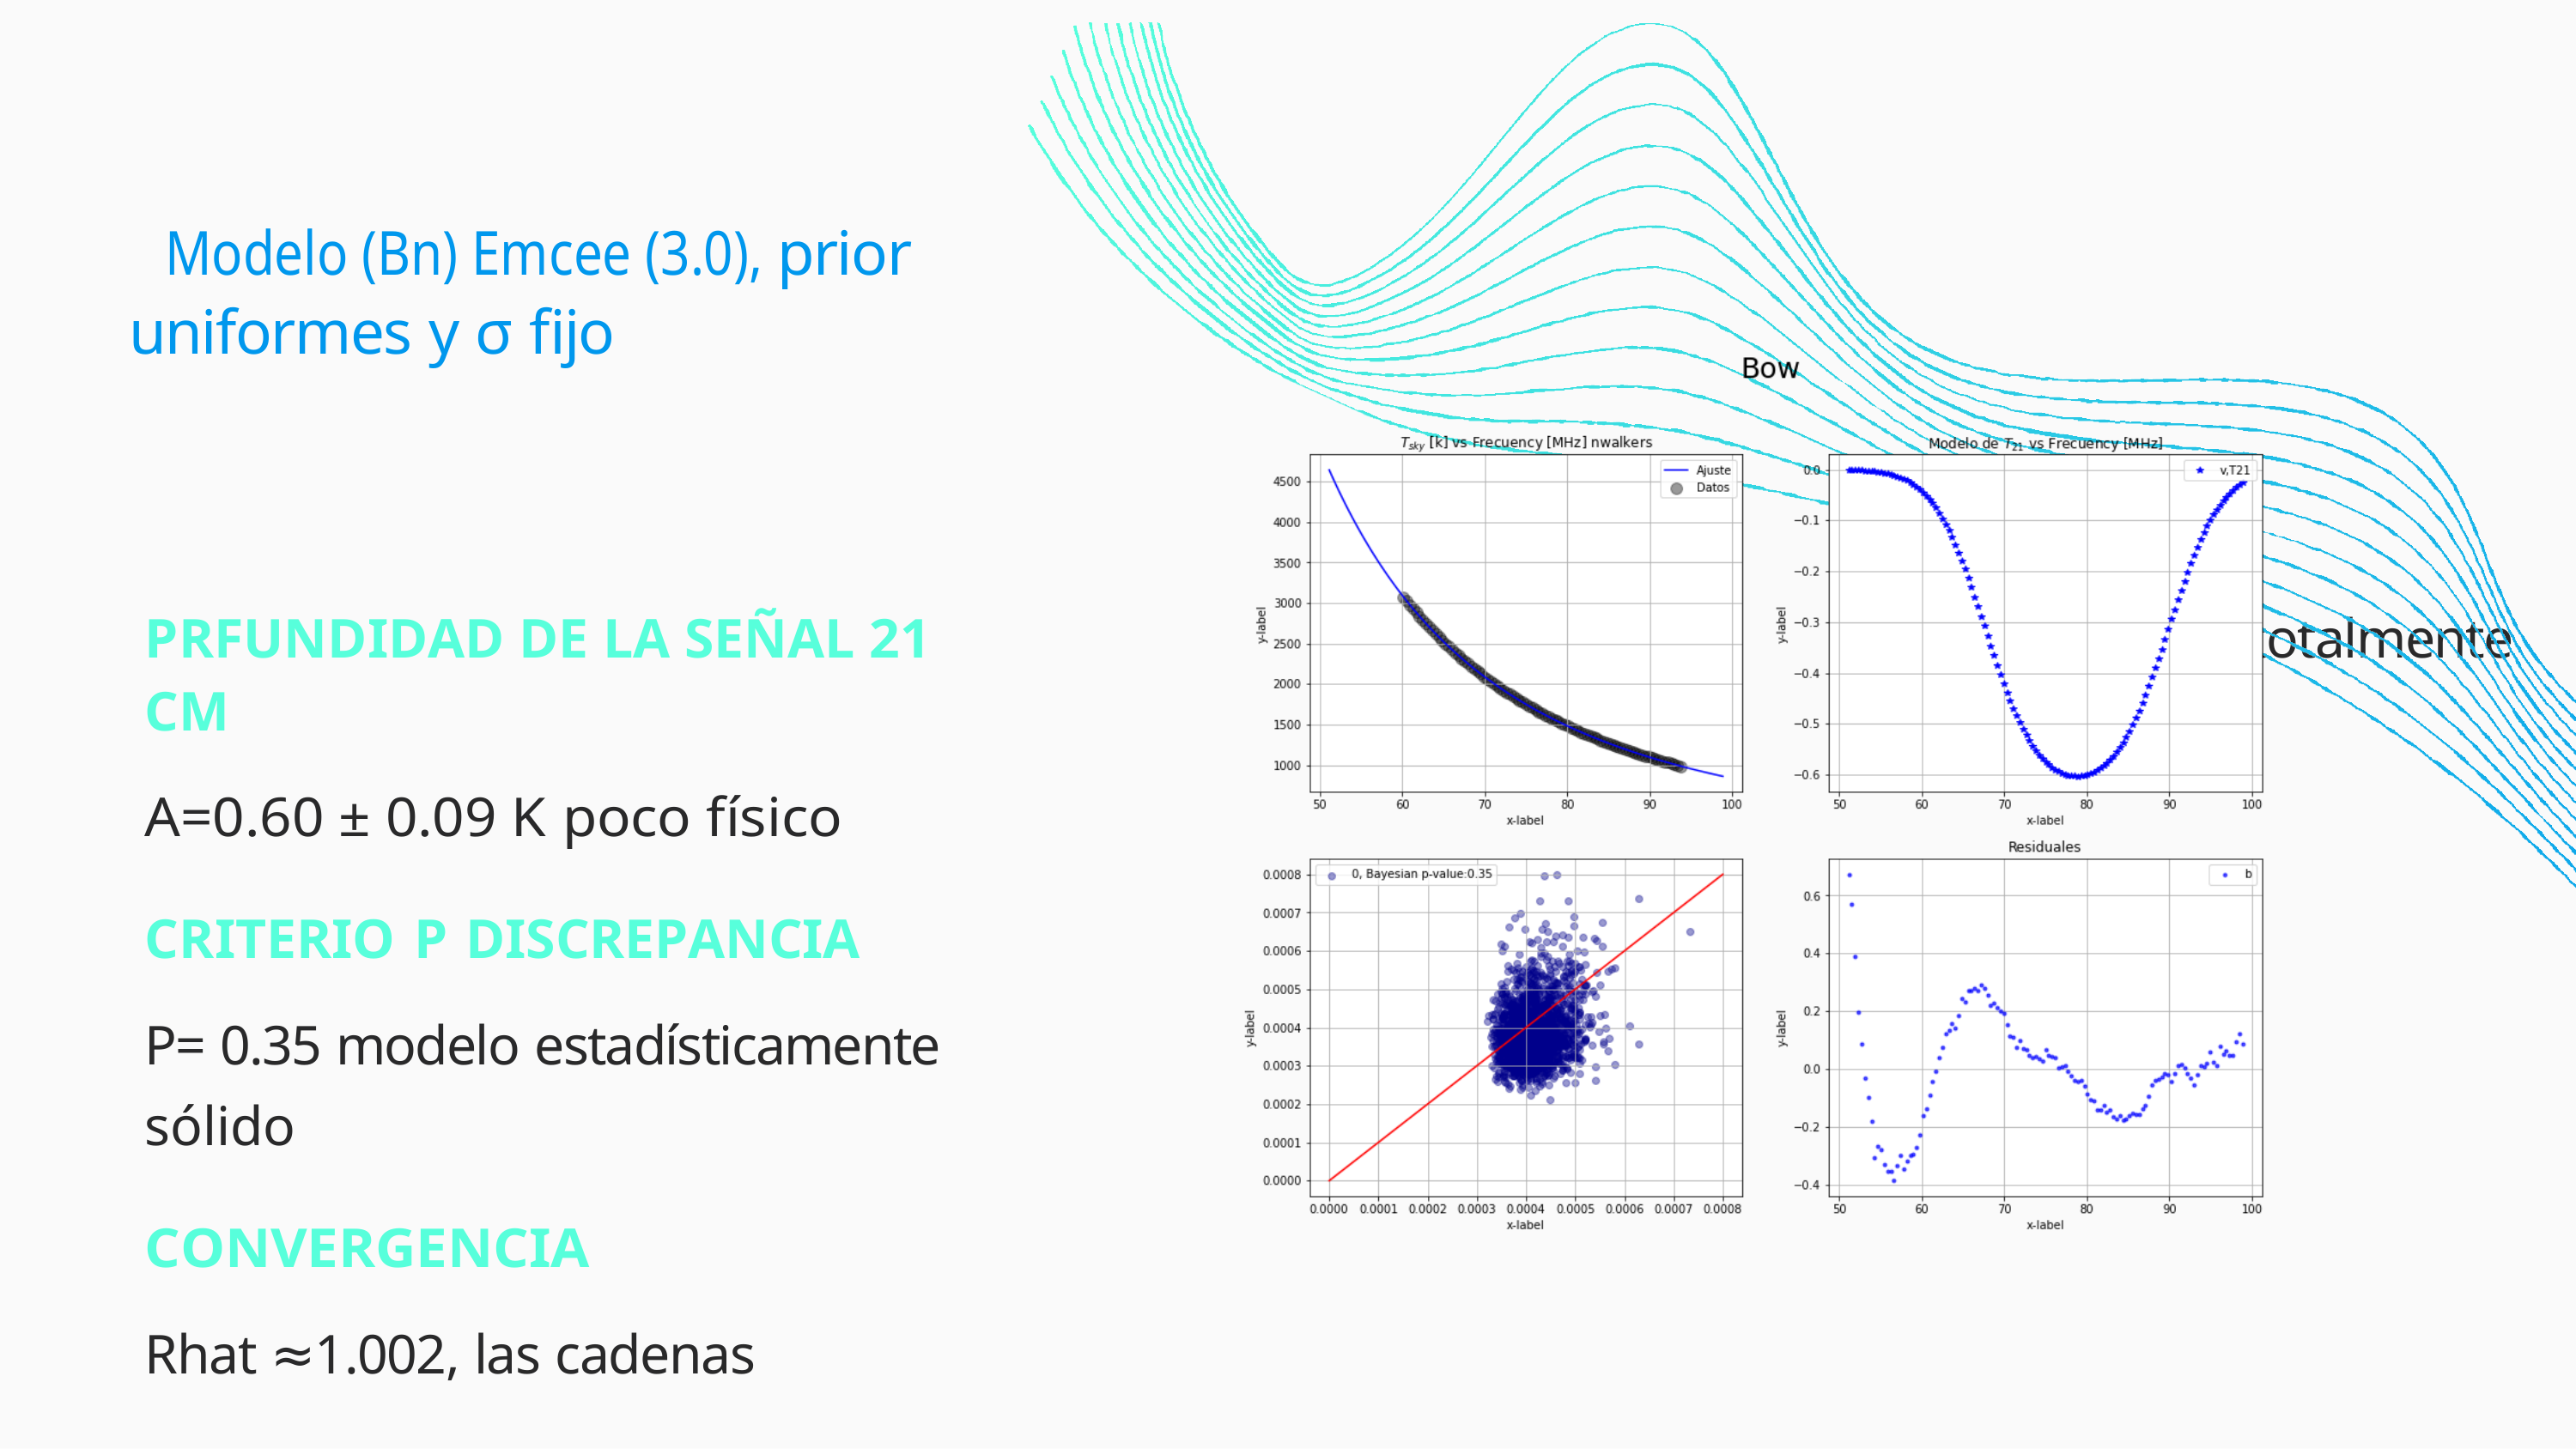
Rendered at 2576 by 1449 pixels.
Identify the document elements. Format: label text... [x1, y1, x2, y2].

text P= 0.35 modelo estadísticamente sólido [145, 1008, 988, 1161]
subtitle CONVERGENCIA [145, 1210, 988, 1282]
subtitle CRITERIO P DISCREPANCIA [145, 901, 988, 974]
subtitle PRFUNDIDAD DE LA SEÑAL 21 CM [145, 600, 988, 746]
subtitle Modelo (Bn) Emcee (3.0), prior uniformes y σ fijo [129, 209, 972, 372]
text A=0.60 ± 0.09 K poco físico [145, 779, 988, 852]
picture [1028, 22, 2576, 1240]
text Rhat ≈1.002, las cadenas convergen totalmente [145, 1316, 958, 1389]
